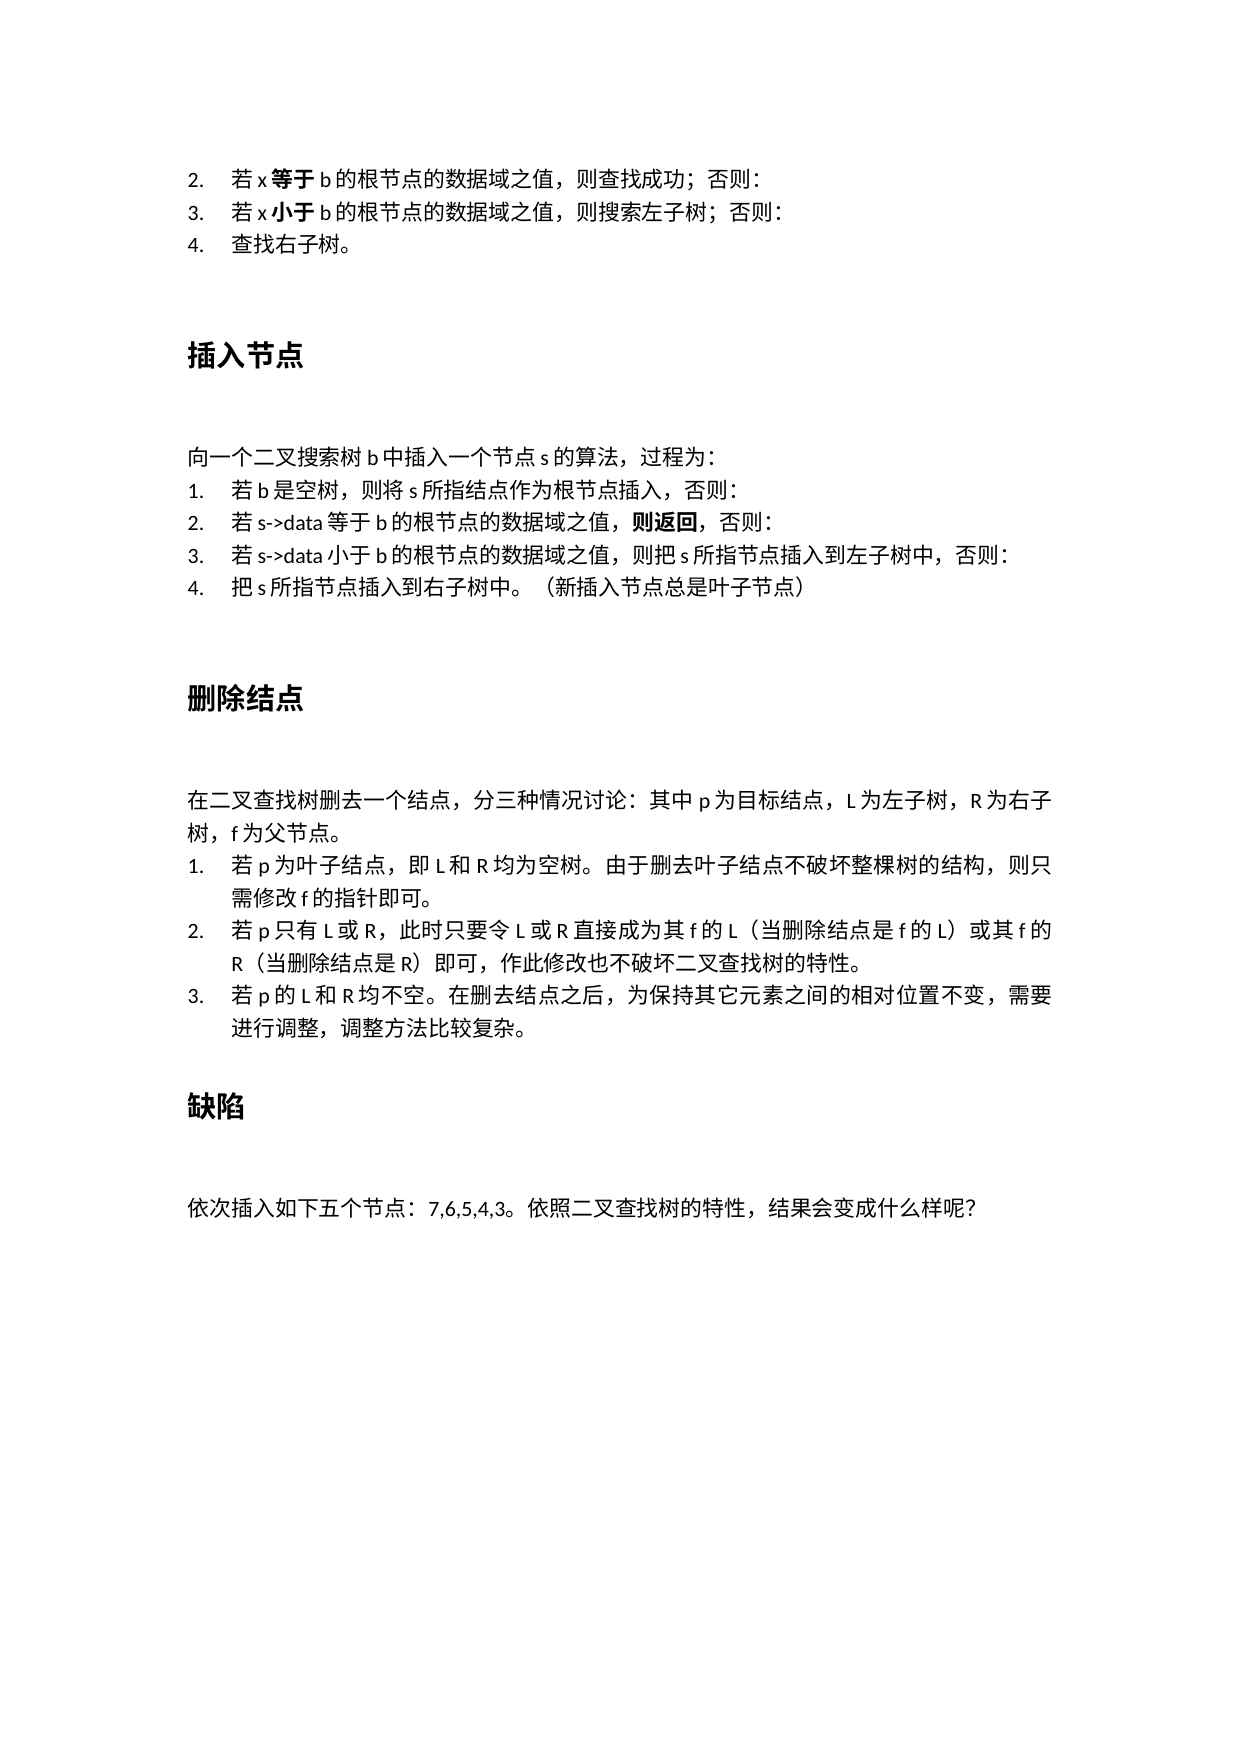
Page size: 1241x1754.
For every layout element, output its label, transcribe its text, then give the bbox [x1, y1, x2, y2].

list 查找右子树。 [187, 227, 1053, 259]
list 若x等于b的根节点的数据域之值，则查找成功；否则： [187, 162, 1053, 194]
subtitle 插入节点 [187, 321, 1053, 386]
list 若p的L和R均不空。在删去结点之后，为保持其它元素之间的相对位置不变，需要进行调整，调整方法比较复杂。 [187, 978, 1053, 1043]
list 若b是空树，则将s所指结点作为根节点插入，否则： [187, 472, 1053, 505]
list 把s所指节点插入到右子树中。（新插入节点总是叶子节点） [187, 570, 1053, 602]
list 若s->data等于b的根节点的数据域之值，则返回，否则： [187, 505, 1053, 537]
list 若s->data小于b的根节点的数据域之值，则把s所指节点插入到左子树中，否则： [187, 537, 1053, 570]
list 若x小于b的根节点的数据域之值，则搜索左子树；否则： [187, 194, 1053, 227]
subtitle 删除结点 [187, 664, 1053, 729]
list 若p只有L或R，此时只要令L或R直接成为其f的L（当删除结点是f的L）或其f的R（当删除结点是R）即可，作此修改也不破坏二叉查找树的特性。 [187, 913, 1053, 978]
text 依次插入如下五个节点：7,6,5,4,3。依照二叉查找树的特性，结果会变成什么样呢？ [187, 1191, 1053, 1223]
subtitle 缺陷 [187, 1072, 1053, 1137]
text 向一个二叉搜索树b中插入一个节点s的算法，过程为： [187, 440, 1053, 472]
text 在二叉查找树删去一个结点，分三种情况讨论：其中p为目标结点，L为左子树，R为右子树，f为父节点。 [187, 783, 1053, 848]
list 若p为叶子结点，即L和R均为空树。由于删去叶子结点不破坏整棵树的结构，则只需修改f的指针即可。 [187, 848, 1053, 913]
